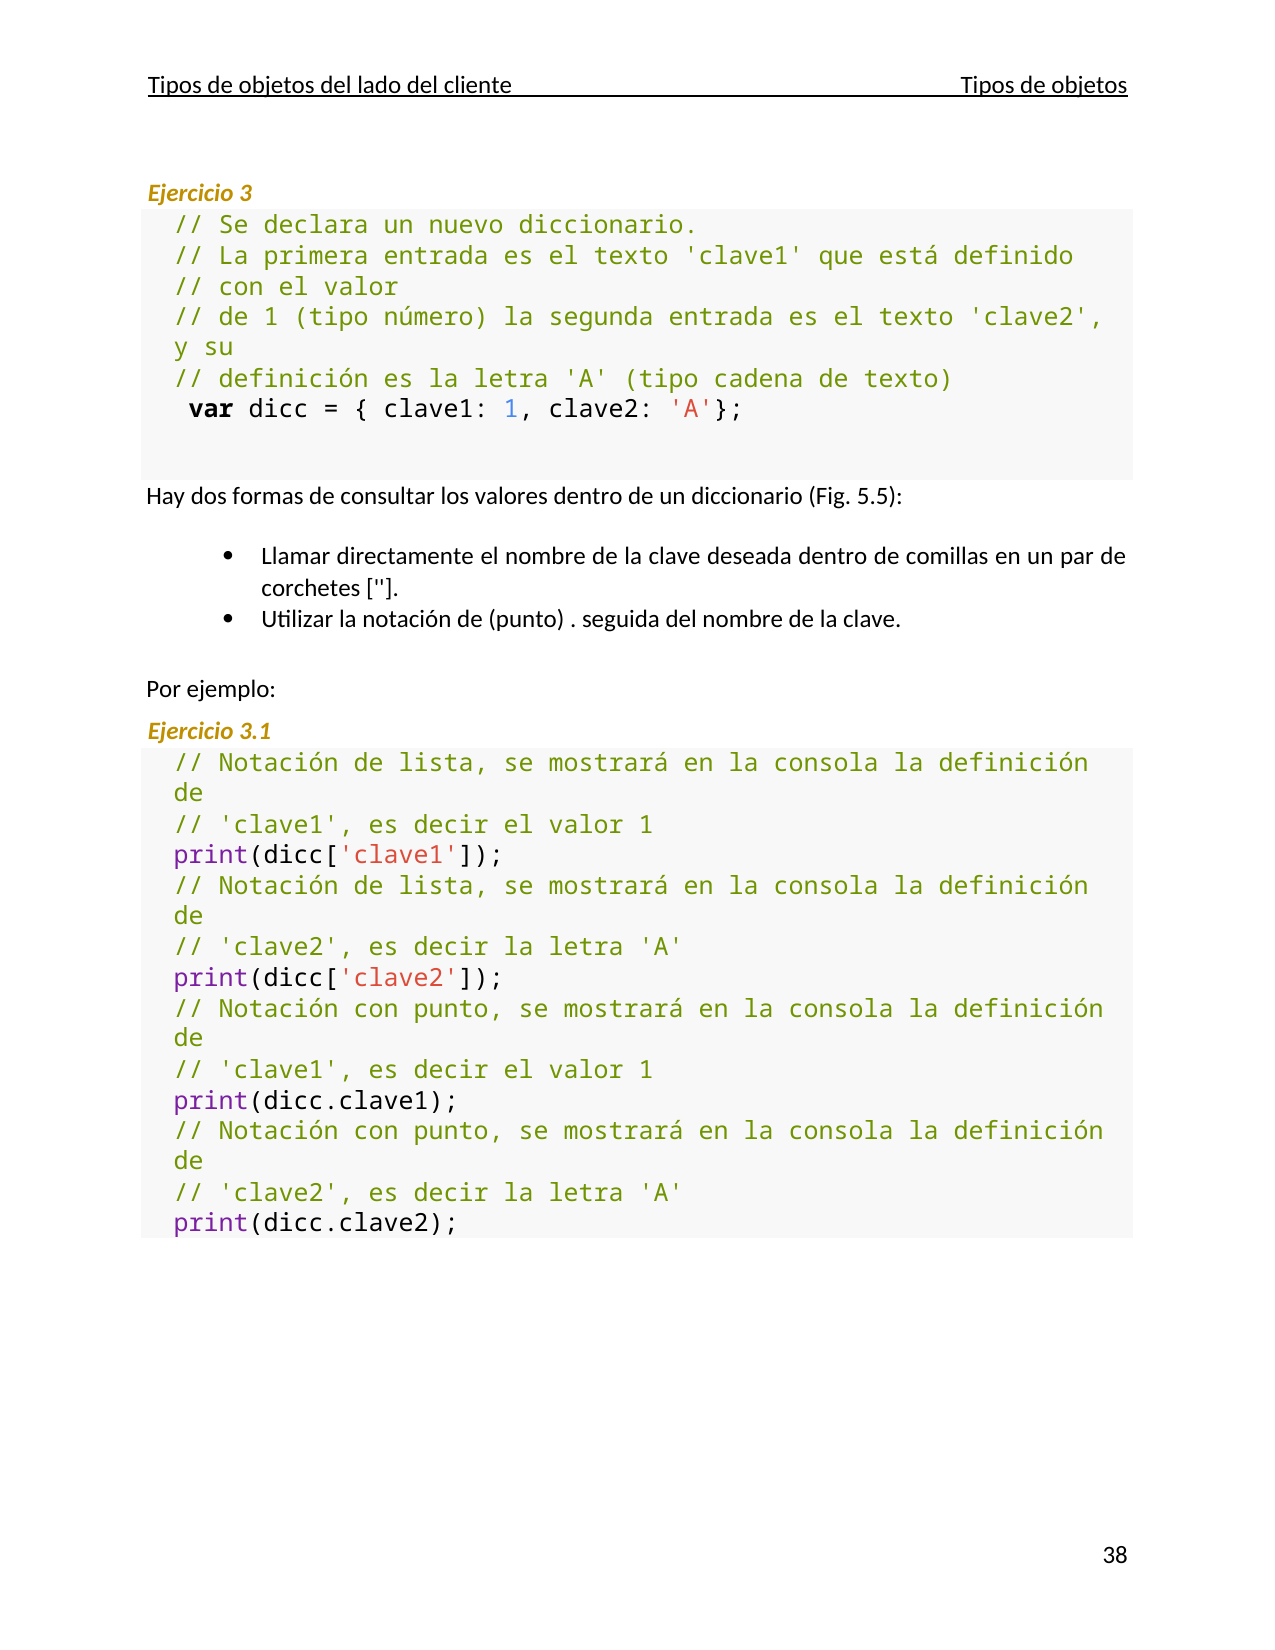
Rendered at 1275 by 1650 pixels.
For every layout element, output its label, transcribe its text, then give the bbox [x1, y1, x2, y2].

table_header // Se declara un nuevo diccionario. // La primera entrada es el texto 'clave1' que está definido // con el valor // de 1 (tipo número) la segunda entrada es el texto 'clave2', y su // definición es la letra 'A' (tipo cadena de texto) var dicc = { clave1: 1, clave2: 'A'}; [141, 209, 1133, 480]
text Ejercicio 3.1 [148, 715, 1127, 746]
table_header // Notación de lista, se mostrará en la consola la definición de // 'clave1', es decir el valor 1 print(dicc['clave1']); // Notación de lista, se mostrará en la consola la definición de // 'clave2', es decir la letra 'A' print(dicc['clave2']); // Notación con punto, se mostrará en la consola la definición de // 'clave1', es decir el valor 1 print(dicc.clave1); // Notación con punto, se mostrará en la consola la definición de // 'clave2', es decir la letra 'A' print(dicc.clave2); [141, 748, 1133, 1238]
text Por ejemplo: [146, 673, 1127, 703]
list Utilizar la notación de (punto) . seguida del nombre de la clave. [224, 603, 1127, 633]
text Hay dos formas de consultar los valores dentro de un diccionario (Fig. 5.5): [146, 480, 1127, 510]
list Llamar directamente el nombre de la clave deseada dentro de comillas en un par de corchetes ['']. [224, 540, 1127, 602]
text Ejercicio 3 [148, 177, 1127, 207]
